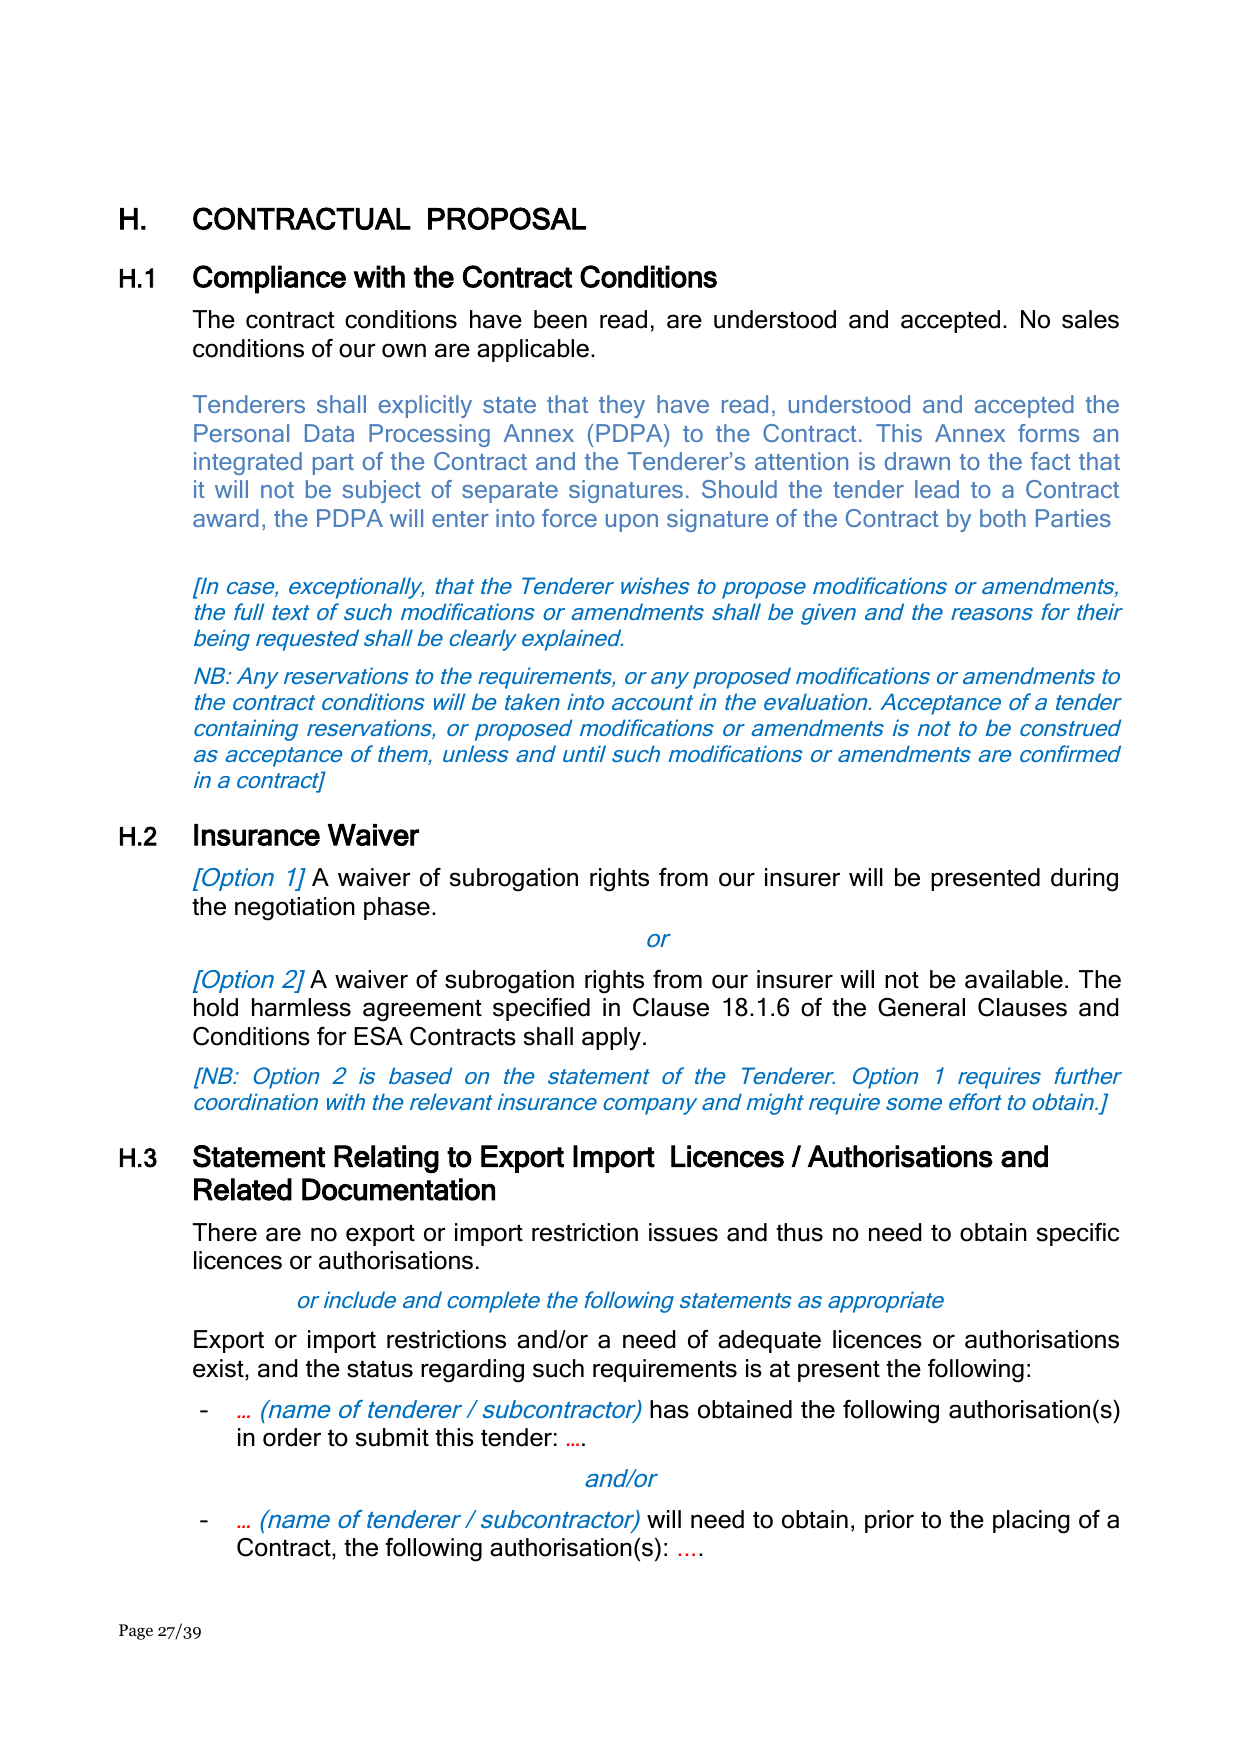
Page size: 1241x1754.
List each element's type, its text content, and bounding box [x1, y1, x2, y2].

subtitle Statement Relating to Export Import Licences / Authorisations and Related Documentation [118, 1140, 1122, 1206]
subtitle CONTRACTUAL Proposal [118, 202, 1122, 235]
list … (name of tenderer / subcontractor) will need to obtain, prior to the placing of a Contract, the following authorisation(s): .... [199, 1505, 1122, 1562]
text Tenderers shall explicitly state that they have read, understood and accepted the Personal Data Processing Annex (PDPA) to the Contract. This Annex forms an integrated part of the Contract and the Tenderer’s attention is drawn to the fact that it will not be subject of separate signatures. Should the tender lead to a Contract award, the PDPA will enter into force upon signature of the Contract by both Parties [192, 391, 1122, 532]
text or [192, 924, 1122, 953]
text and/or [118, 1464, 1122, 1493]
text [Option 2] A waiver of subrogation rights from our insurer will not be available. The hold harmless agreement specified in Clause 18.1.6 of the General Clauses and Conditions for ESA Contracts shall apply. [192, 965, 1122, 1050]
text The contract conditions have been read, are understood and accepted. No sales conditions of our own are applicable. [192, 306, 1122, 362]
text [NB: Option 2 is based on the statement of the Tenderer. Option 1 requires further coordination with the relevant insurance company and might require some effort to obtain.] [192, 1063, 1122, 1115]
subtitle Insurance Waiver [118, 818, 1122, 851]
text Export or import restrictions and/or a need of adequate licences or authorisations exist, and the status regarding such requirements is at present the following: [192, 1326, 1122, 1383]
text or include and complete the following statements as appropriate [118, 1287, 1122, 1313]
text NB: Any reservations to the requirements, or any proposed modifications or amendments to the contract conditions will be taken into account in the evaluation. Acceptance of a tender containing reservations, or proposed modifications or amendments is not to be construed as acceptance of them, unless and until such modifications or amendments are confirmed in a contract] [192, 663, 1122, 793]
subtitle Compliance with the Contract Conditions [118, 260, 1122, 293]
list … (name of tenderer / subcontractor) has obtained the following authorisation(s) in order to submit this tender: …. [199, 1395, 1122, 1452]
text There are no export or import restriction issues and thus no need to obtain specific licences or authorisations. [192, 1218, 1122, 1275]
text [In case, exceptionally, that the Tenderer wishes to propose modifications or amendments, the full text of such modifications or amendments shall be given and the reasons for their being requested shall be clearly explained. [192, 573, 1122, 651]
text [Option 1] A waiver of subrogation rights from our insurer will be presented during the negotiation phase. [192, 864, 1122, 920]
